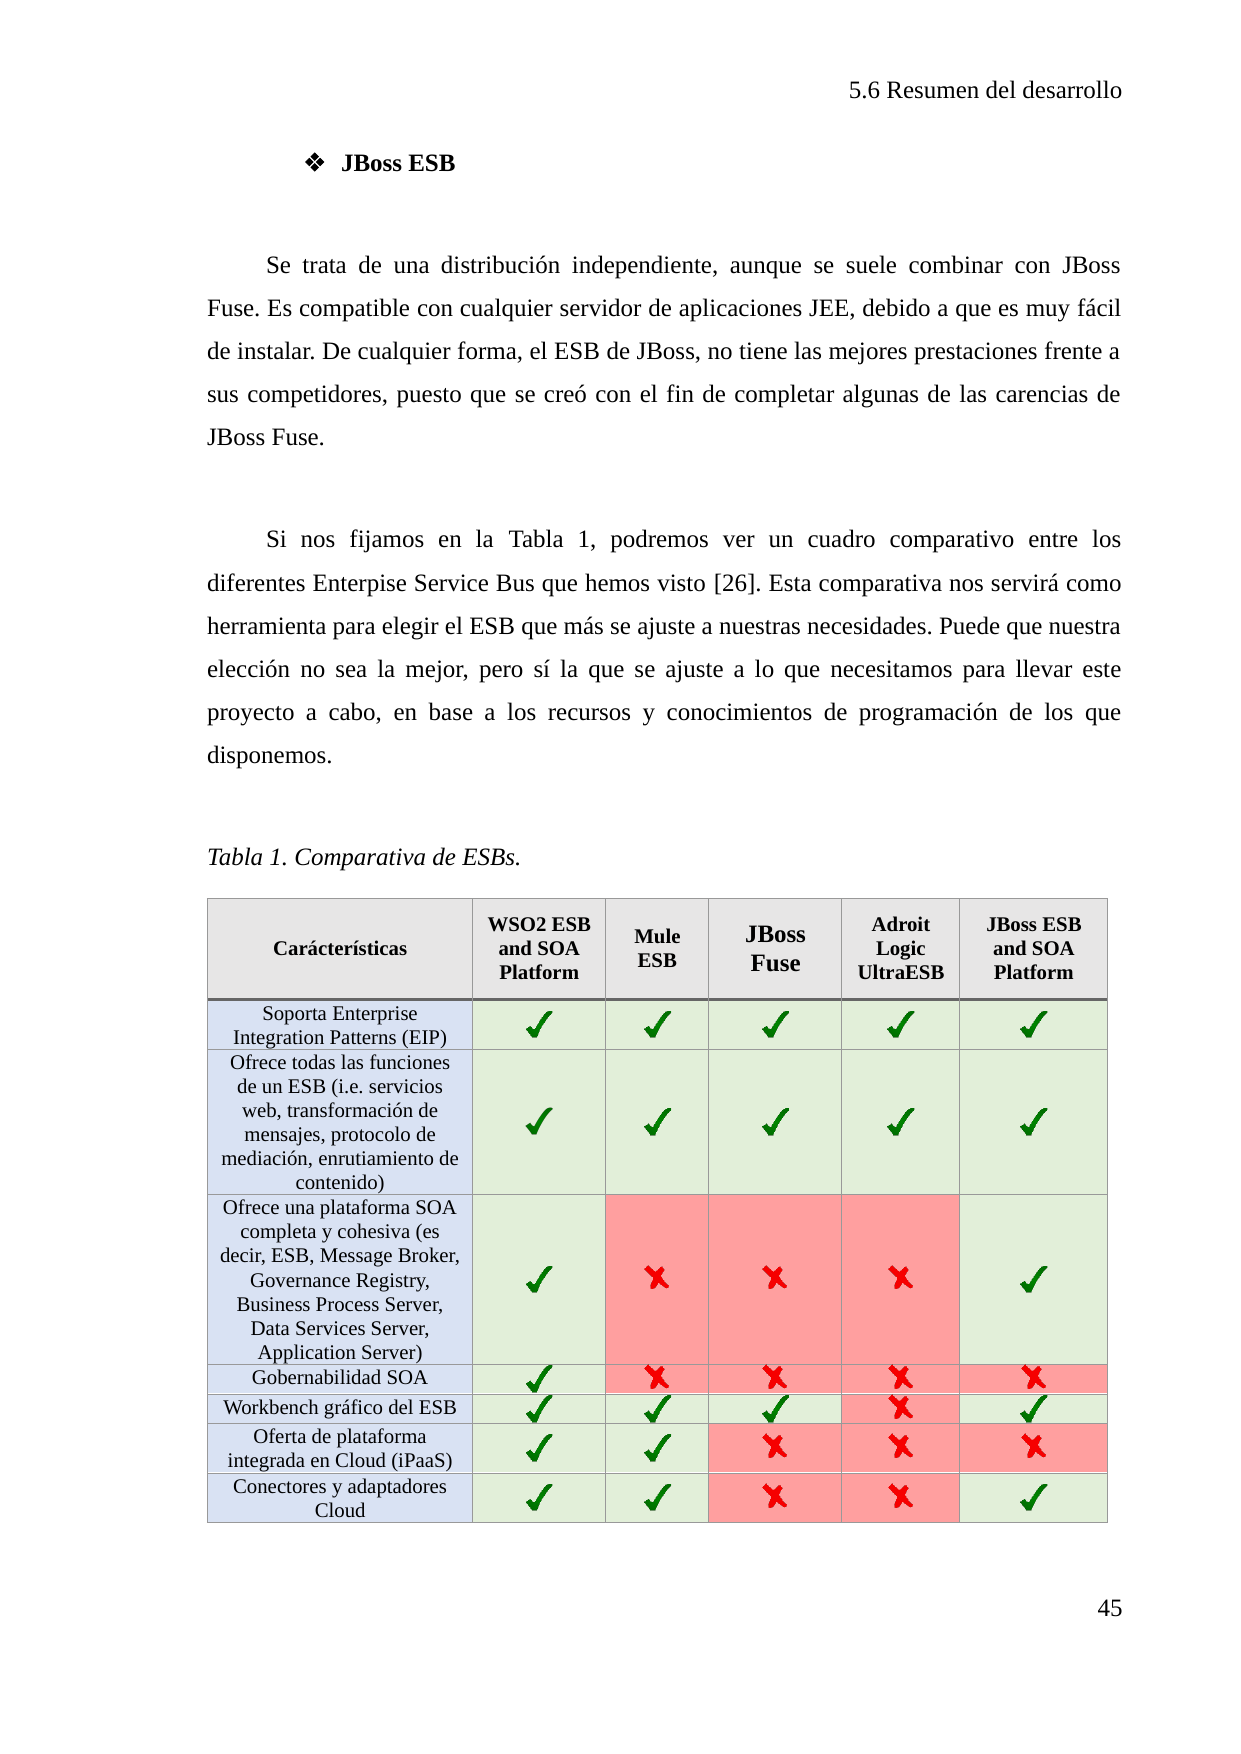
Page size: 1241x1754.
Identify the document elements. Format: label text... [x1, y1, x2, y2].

table_cell [842, 1001, 959, 1049]
table_cell [606, 1365, 708, 1393]
picture [525, 1434, 553, 1462]
picture [1020, 1265, 1048, 1293]
table_cell [606, 1001, 708, 1049]
table_cell Workbench gráfico del ESB [208, 1395, 472, 1423]
picture [1020, 1010, 1048, 1038]
table_cell [709, 1195, 841, 1364]
table_cell [473, 1474, 605, 1522]
table_cell [606, 1395, 643, 1423]
picture [525, 1265, 553, 1293]
table_cell [553, 1365, 605, 1393]
table_header WSO2 ESB and SOA Platform [473, 899, 605, 998]
picture [762, 1483, 787, 1508]
table_cell [473, 1050, 605, 1194]
picture [762, 1433, 787, 1458]
picture [1021, 1364, 1046, 1389]
table_cell [606, 1050, 708, 1194]
picture [888, 1364, 913, 1389]
picture [643, 1434, 672, 1462]
table_header Mule ESB [606, 899, 708, 998]
picture [887, 1010, 915, 1038]
table_cell [960, 1395, 1020, 1423]
table_cell [473, 1365, 525, 1393]
table_cell [672, 1395, 708, 1423]
picture [525, 1107, 553, 1135]
table_cell [606, 1195, 708, 1364]
table_cell [960, 1424, 1107, 1472]
text Tabla 1. Comparativa de ESBs. [207, 842, 1122, 871]
table_cell [842, 1365, 959, 1393]
table_cell [842, 1395, 959, 1423]
picture [1020, 1483, 1048, 1511]
table_cell [473, 1395, 525, 1423]
picture [1020, 1107, 1048, 1136]
picture [761, 1394, 789, 1423]
table_cell Ofrece una plataforma SOA completa y cohesiva (es decir, ESB, Message Broker, Governance Registry, Business Process Server, Data Services Server, Application Server) [208, 1195, 472, 1364]
picture [643, 1107, 672, 1136]
table_cell [606, 1474, 708, 1522]
picture [644, 1265, 669, 1289]
picture [887, 1107, 915, 1136]
picture [888, 1483, 913, 1508]
picture [643, 1483, 672, 1511]
table_cell [960, 1050, 1107, 1194]
table_cell [842, 1474, 959, 1522]
picture [888, 1394, 913, 1419]
picture [644, 1364, 669, 1389]
table_cell [553, 1395, 605, 1423]
table_header Adroit Logic UltraESB [842, 899, 959, 998]
picture [525, 1010, 553, 1038]
picture [643, 1010, 672, 1038]
table_cell [473, 1424, 605, 1472]
table_cell [1048, 1395, 1107, 1423]
table_cell Gobernabilidad SOA [208, 1365, 472, 1393]
table_cell [960, 1001, 1107, 1049]
table_cell [709, 1365, 841, 1393]
text Se trata de una distribución independiente, aunque se suele combinar con JBoss Fuse. Es compatible con cualquier servidor de aplicaciones JEE, debido a que es muy fácil de instalar. De cualquier forma, el ESB de JBoss, no tiene las mejores prestaciones frente a sus competidores, puesto que se creó con el fin de completar algunas de las carencias de JBoss Fuse. [207, 250, 1122, 451]
picture [1020, 1394, 1048, 1423]
table_cell [842, 1424, 959, 1472]
picture [525, 1394, 553, 1423]
picture [643, 1394, 672, 1423]
table_cell Oferta de plataforma integrada en Cloud (iPaaS) [208, 1424, 472, 1472]
table_cell [709, 1424, 841, 1472]
table_cell Conectores y adaptadores Cloud [208, 1474, 472, 1522]
picture [888, 1433, 913, 1458]
table_cell [960, 1195, 1107, 1364]
table_cell [842, 1195, 959, 1364]
table_cell [709, 1001, 841, 1049]
table_cell [960, 1365, 1107, 1393]
picture [762, 1364, 787, 1389]
table_cell [709, 1050, 841, 1194]
text Si nos fijamos en la Tabla 1, podremos ver un cuadro comparativo entre los diferentes Enterpise Service Bus que hemos visto [26]. Esta comparativa nos servirá como herramienta para elegir el ESB que más se ajuste a nuestras necesidades. Puede que nuestra elección no sea la mejor, pero sí la que se ajuste a lo que necesitamos para llevar este proyecto a cabo, en base a los recursos y conocimientos de programación de los que disponemos. [207, 524, 1122, 769]
table_header Carácterísticas [208, 899, 472, 998]
table_cell Ofrece todas las funciones de un ESB (i.e. servicios web, transformación de mensajes, protocolo de mediación, enrutiamiento de contenido) [208, 1050, 472, 1194]
picture [888, 1265, 913, 1289]
picture [525, 1483, 553, 1511]
table_cell Soporta Enterprise Integration Patterns (EIP) [208, 1001, 472, 1049]
picture [1021, 1433, 1046, 1458]
table_cell [473, 1195, 605, 1364]
picture [761, 1107, 789, 1136]
table_header JBoss Fuse [709, 899, 841, 998]
picture [525, 1364, 553, 1393]
table_cell [789, 1395, 841, 1423]
table_cell [960, 1474, 1107, 1522]
table_header JBoss ESB and SOA Platform [960, 899, 1107, 998]
table_cell [473, 1001, 605, 1049]
table_cell [606, 1424, 708, 1472]
table_cell [709, 1395, 761, 1423]
picture [762, 1265, 787, 1289]
table_cell [842, 1050, 959, 1194]
list JBoss ESB [303, 148, 1122, 176]
table_cell [709, 1474, 841, 1522]
picture [761, 1010, 789, 1038]
